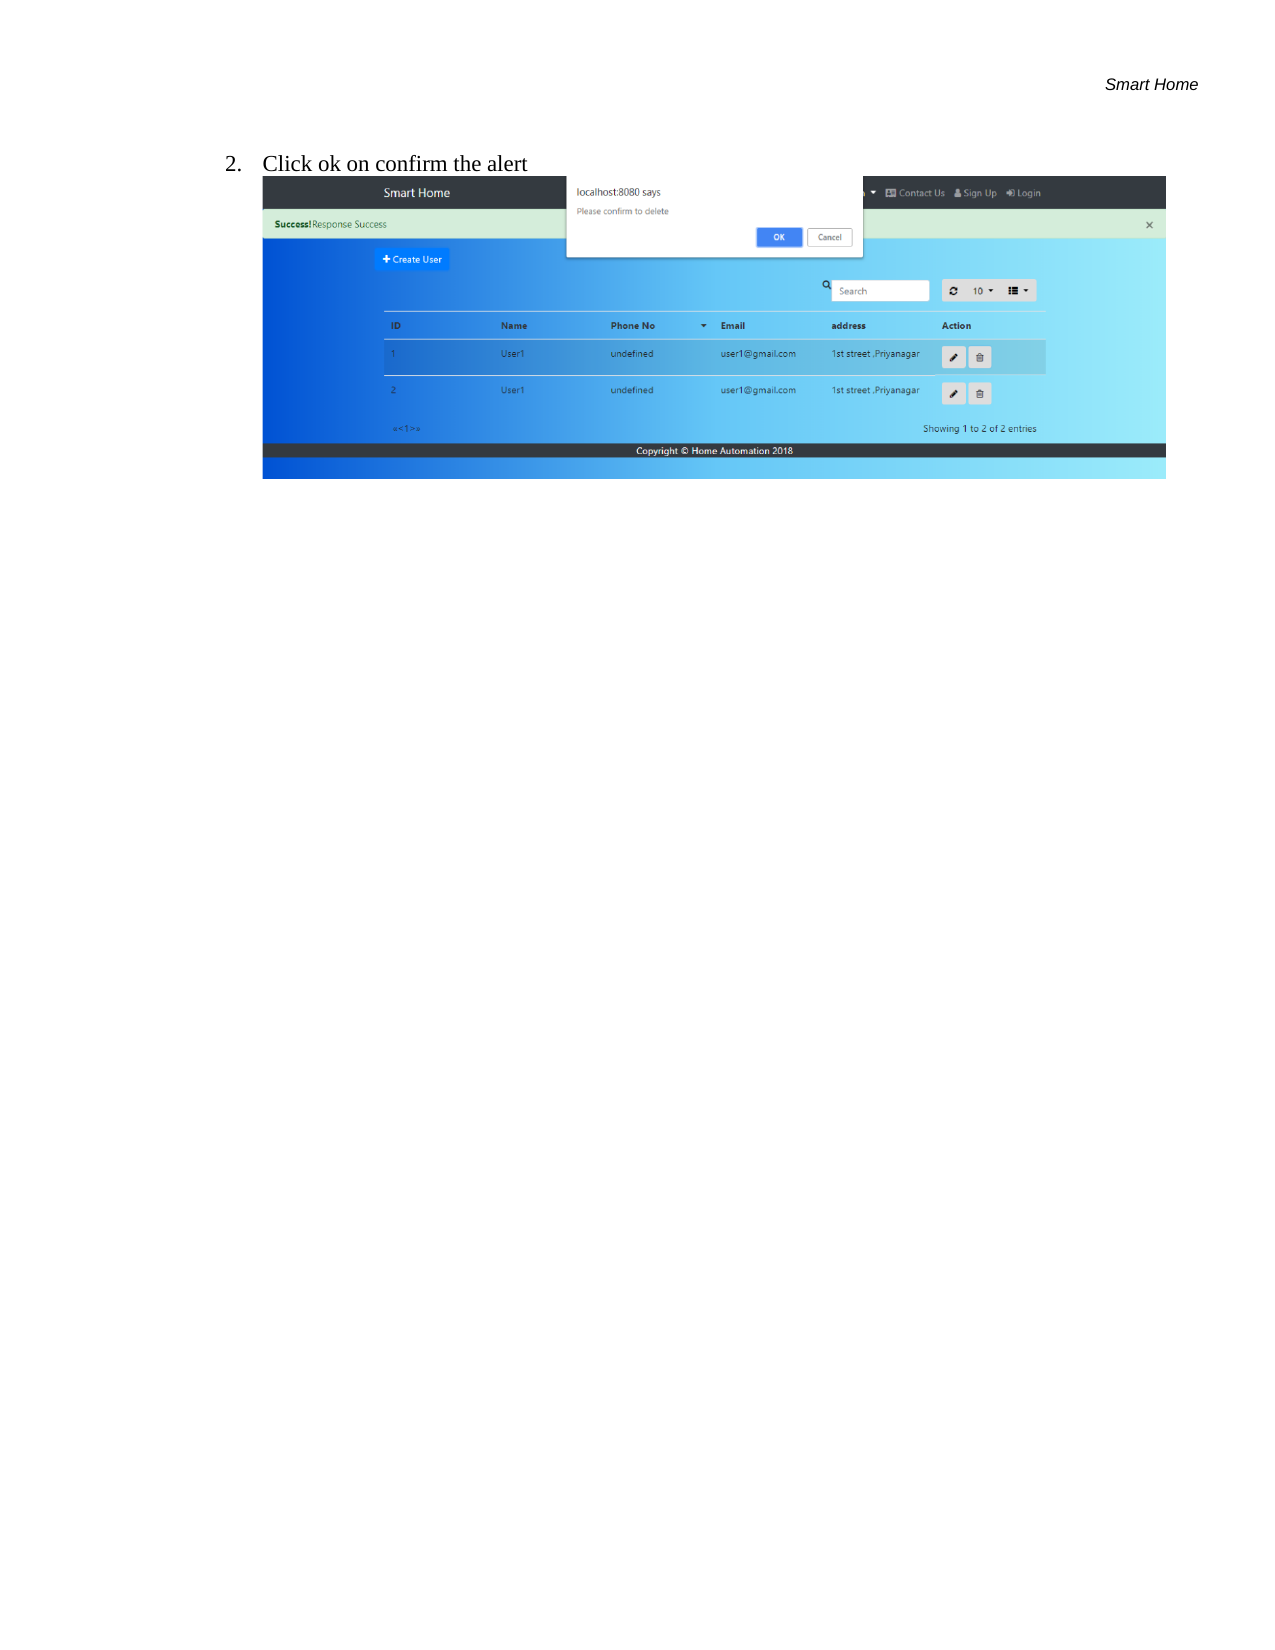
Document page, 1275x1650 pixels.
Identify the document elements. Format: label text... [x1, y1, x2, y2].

picture [262, 176, 1166, 479]
